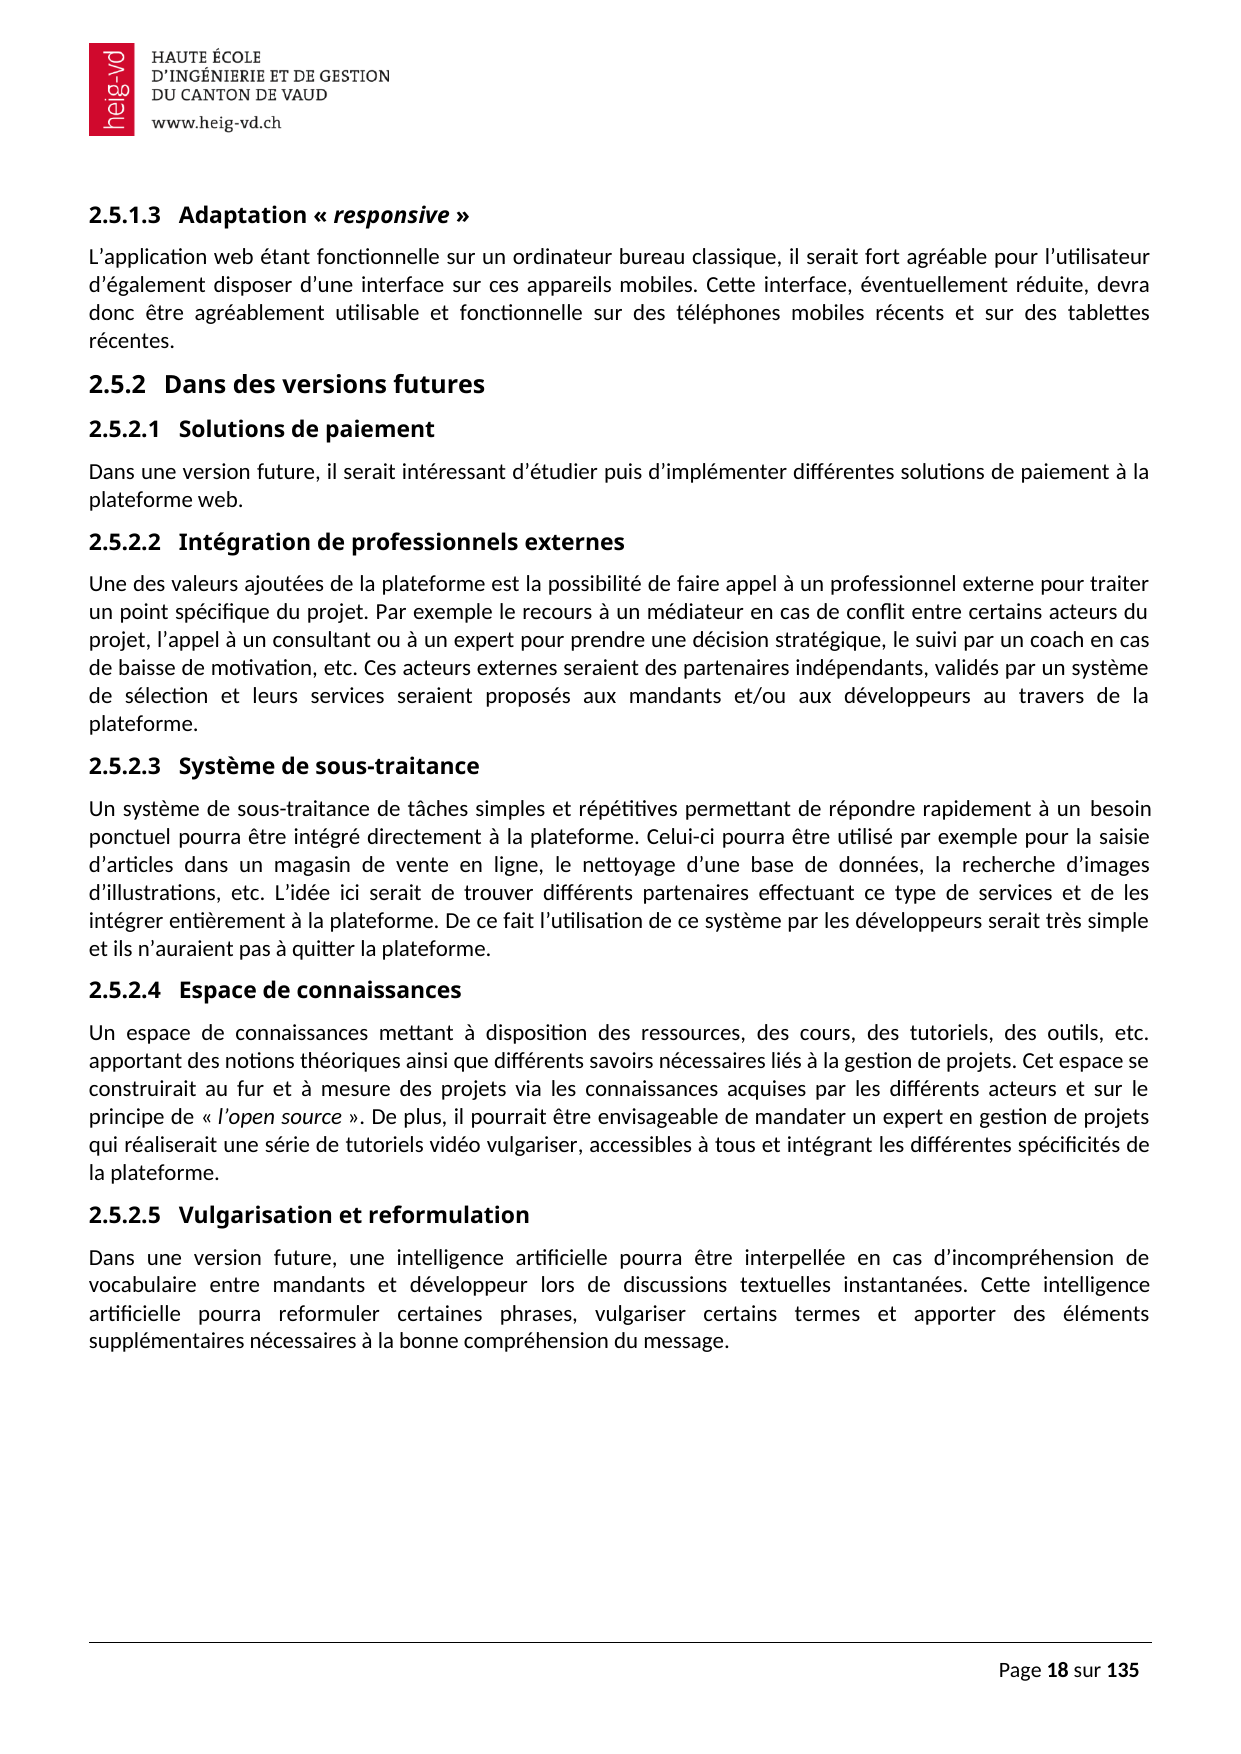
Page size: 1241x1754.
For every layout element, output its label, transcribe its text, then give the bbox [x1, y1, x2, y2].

subtitle Adaptation « responsive » [89, 198, 1152, 230]
subtitle Intégration de professionnels externes [89, 526, 1152, 557]
text Dans une version future, il serait intéressant d’étudier puis d’implémenter différentes solutions de paiement à la plateforme web. [89, 457, 1152, 513]
text Dans une version future, une intelligence artificielle pourra être interpellée en cas d’incompréhension de vocabulaire entre mandants et développeur lors de discussions textuelles instantanées. Cette intelligence artificielle pourra reformuler certaines phrases, vulgariser certains termes et apporter des éléments supplémentaires nécessaires à la bonne compréhension du message. [89, 1243, 1152, 1355]
picture [89, 43, 389, 136]
subtitle Vulgarisation et reformulation [89, 1199, 1152, 1230]
subtitle Solutions de paiement [89, 413, 1152, 445]
subtitle Système de sous-traitance [89, 750, 1152, 781]
text L’application web étant fonctionnelle sur un ordinateur bureau classique, il serait fort agréable pour l’utilisateur d’également disposer d’une interface sur ces appareils mobiles. Cette interface, éventuellement réduite, devra donc être agréablement utilisable et fonctionnelle sur des téléphones mobiles récents et sur des tablettes récentes. [89, 242, 1152, 354]
text Une des valeurs ajoutées de la plateforme est la possibilité de faire appel à un professionnel externe pour traiter un point spécifique du projet. Par exemple le recours à un médiateur en cas de conflit entre certains acteurs du projet, l’appel à un consultant ou à un expert pour prendre une décision stratégique, le suivi par un coach en cas de baisse de motivation, etc. Ces acteurs externes seraient des partenaires indépendants, validés par un système de sélection et leurs services seraient proposés aux mandants et/ou aux développeurs au travers de la plateforme. [89, 569, 1152, 738]
text Un système de sous-traitance de tâches simples et répétitives permettant de répondre rapidement à un besoin ponctuel pourra être intégré directement à la plateforme. Celui-ci pourra être utilisé par exemple pour la saisie d’articles dans un magasin de vente en ligne, le nettoyage d’une base de données, la recherche d’images d’illustrations, etc. L’idée ici serait de trouver différents partenaires effectuant ce type de services et de les intégrer entièrement à la plateforme. De ce fait l’utilisation de ce système par les développeurs serait très simple et ils n’auraient pas à quitter la plateforme. [89, 794, 1152, 962]
text Un espace de connaissances mettant à disposition des ressources, des cours, des tutoriels, des outils, etc. apportant des notions théoriques ainsi que différents savoirs nécessaires liés à la gestion de projets. Cet espace se construirait au fur et à mesure des projets via les connaissances acquises par les différents acteurs et sur le principe de « l’open source ». De plus, il pourrait être envisageable de mandater un expert en gestion de projets qui réaliserait une série de tutoriels vidéo vulgariser, accessibles à tous et intégrant les différentes spécificités de la plateforme. [89, 1018, 1152, 1186]
subtitle Espace de connaissances [89, 974, 1152, 1006]
subtitle Dans des versions futures [89, 367, 1152, 401]
